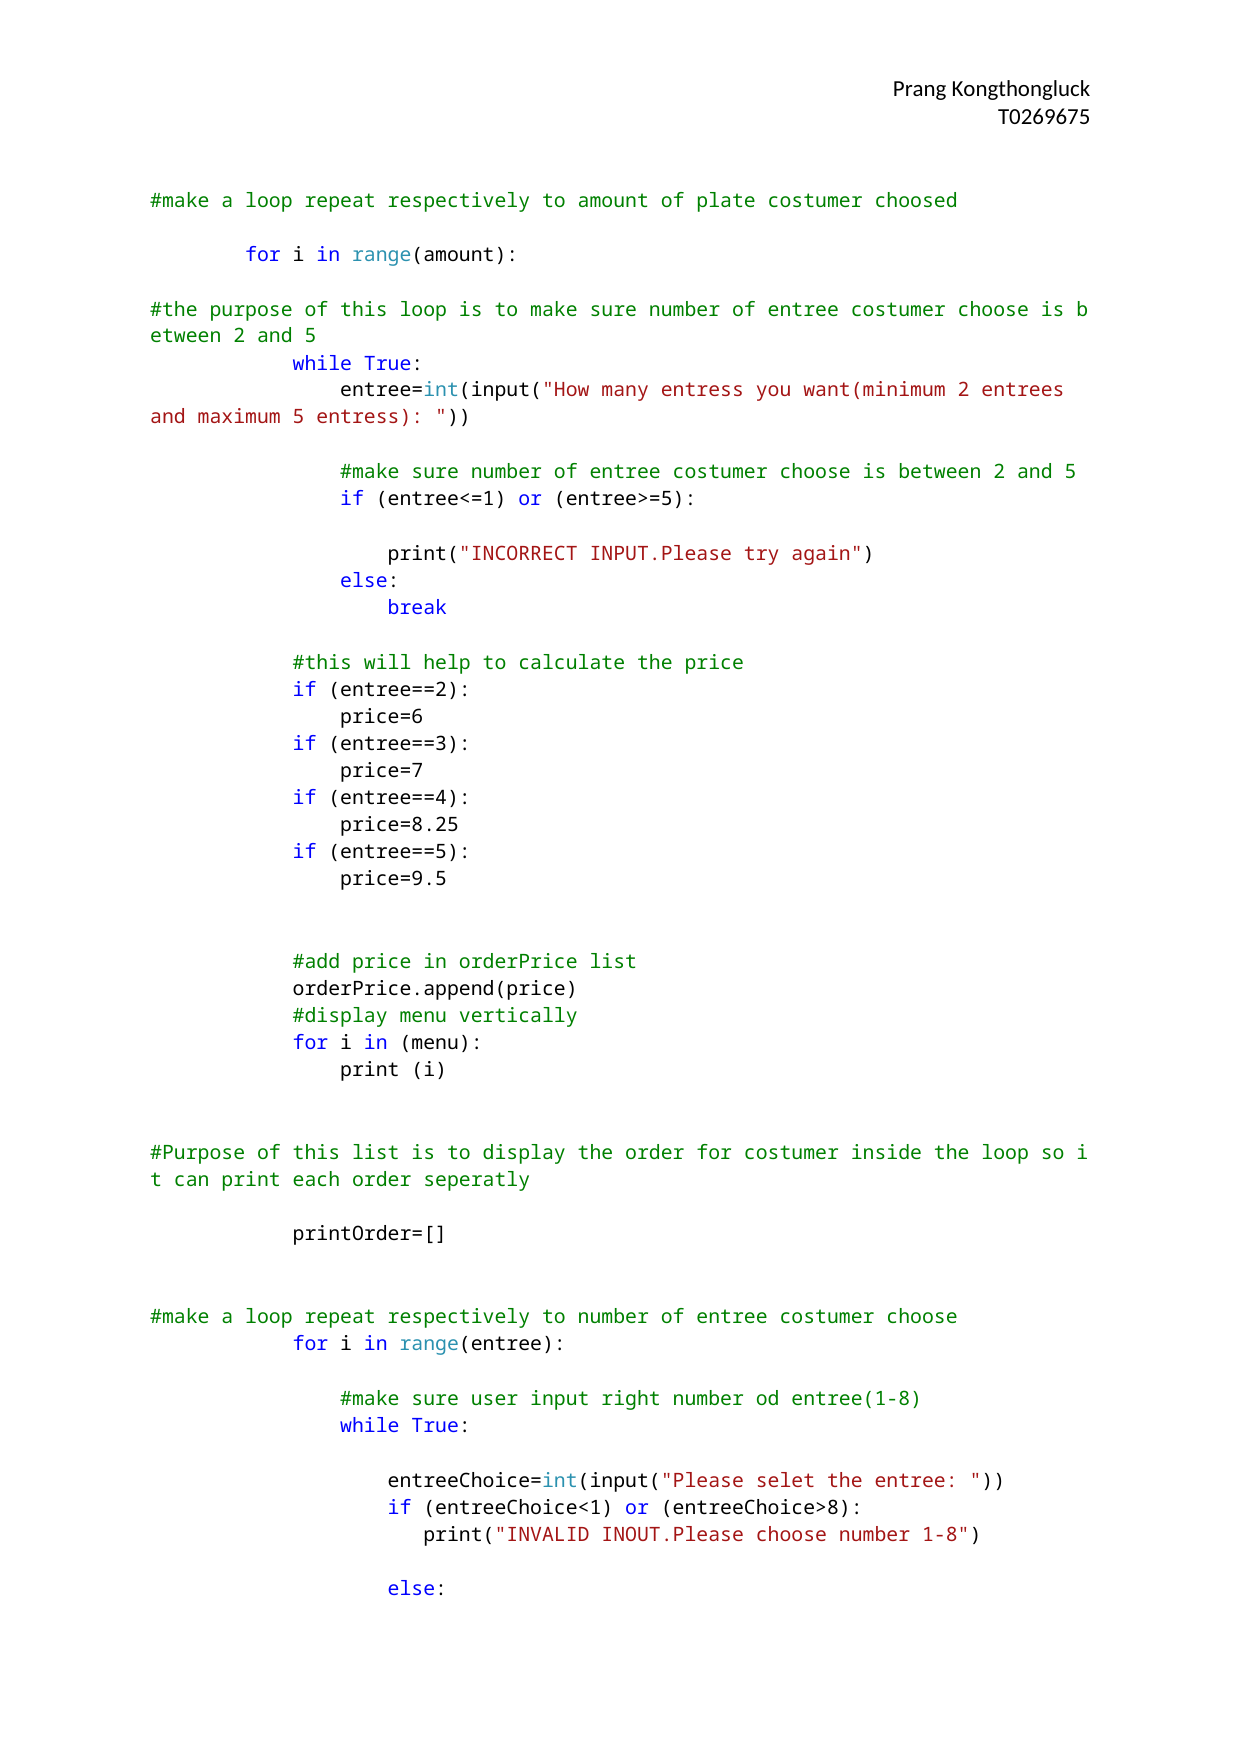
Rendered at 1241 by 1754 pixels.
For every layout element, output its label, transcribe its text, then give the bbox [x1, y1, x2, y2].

text #display menu vertically [150, 1001, 1090, 1028]
text #make sure number of entree costumer choose is between 2 and 5 [150, 458, 1090, 485]
text entree=int(input("How many entress you want(minimum 2 entrees and maximum 5 entress): ")) [150, 376, 1090, 430]
text #make sure user input right number od entree(1-8) [150, 1384, 1090, 1411]
text #make a loop repeat respectively to amount of plate costumer choosed [150, 158, 1090, 213]
text #make a loop repeat respectively to number of entree costumer choose [150, 1274, 1090, 1329]
text if (entree==5): [150, 837, 1090, 864]
text while True: [150, 1411, 1090, 1438]
text price=6 [150, 703, 1090, 729]
text for i in range(entree): [150, 1329, 1090, 1356]
text entreeChoice=int(input("Please selet the entree: ")) [150, 1466, 1090, 1493]
text break [150, 594, 1090, 621]
text if (entreeChoice<1) or (entreeChoice>8): [150, 1493, 1090, 1520]
text price=8.25 [150, 811, 1090, 837]
text printOrder=[] [150, 1219, 1090, 1246]
text if (entree==2): [150, 676, 1090, 703]
text print("INVALID INOUT.Please choose number 1-8") [150, 1520, 1090, 1547]
text price=7 [150, 757, 1090, 783]
text price=9.5 [150, 864, 1090, 891]
text #Purpose of this list is to display the order for costumer inside the loop so it can print each order seperatly [150, 1110, 1090, 1192]
text if (entree==4): [150, 783, 1090, 811]
text print("INCORRECT INPUT.Please try again") [150, 540, 1090, 567]
text orderPrice.append(price) [150, 974, 1090, 1001]
text #the purpose of this loop is to make sure number of entree costumer choose is between 2 and 5 [150, 267, 1090, 349]
text if (entree==3): [150, 729, 1090, 757]
text #this will help to calculate the price [150, 649, 1090, 676]
text else: [150, 567, 1090, 594]
text for i in range(amount): [150, 240, 1090, 267]
text else: [150, 1574, 1090, 1601]
text while True: [150, 349, 1090, 376]
text print (i) [150, 1055, 1090, 1082]
text if (entree<=1) or (entree>=5): [150, 485, 1090, 512]
text #add price in orderPrice list [150, 947, 1090, 974]
text for i in (menu): [150, 1028, 1090, 1055]
